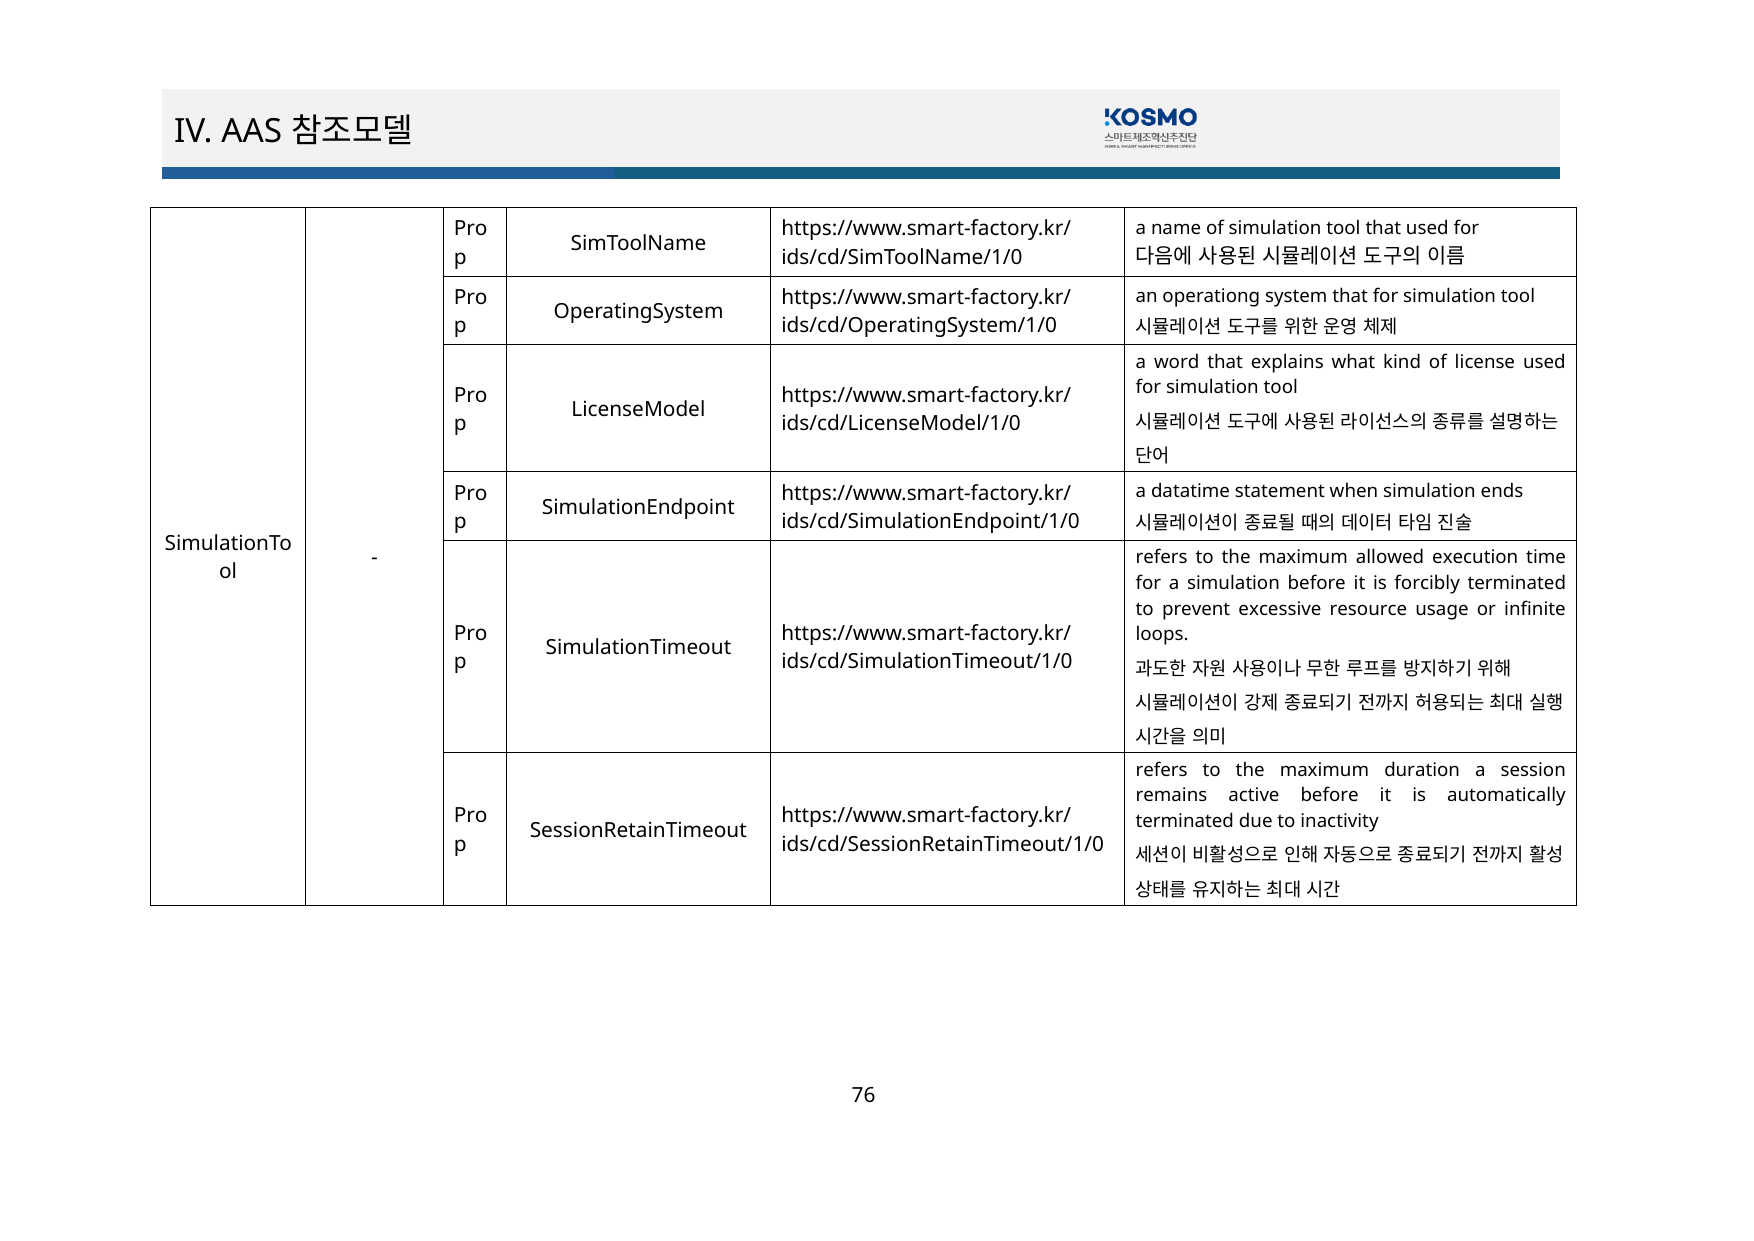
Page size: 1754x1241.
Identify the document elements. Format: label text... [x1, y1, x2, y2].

table_cell https://www.smart-factory.kr/ids/cd/SimToolName/1/0 [771, 208, 1124, 276]
table_cell https://www.smart-factory.kr/ids/cd/SessionRetainTimeout/1/0 [771, 753, 1124, 905]
picture [1104, 108, 1197, 148]
table_cell Prop [444, 277, 506, 344]
table_cell refers to the maximum duration a session remains active before it is automatically terminated due to inactivity 세션이 비활성으로 인해 자동으로 종료되기 전까지 활성 상태를 유지하는 최대 시간 [1125, 753, 1576, 905]
table_cell refers to the maximum allowed execution time for a simulation before it is forcibly terminated to prevent excessive resource usage or infinite loops. 과도한 자원 사용이나 무한 루프를 방지하기 위해 시뮬레이션이 강제 종료되기 전까지 허용되는 최대 실행 시간을 의미 [1125, 541, 1576, 752]
table_cell Prop [444, 345, 506, 471]
table_cell https://www.smart-factory.kr/ids/cd/OperatingSystem/1/0 [771, 277, 1124, 344]
table_cell SimulationTimeout [507, 541, 770, 752]
table_cell SimulationEndpoint [507, 472, 770, 540]
table_cell a name of simulation tool that used for 다음에 사용된 시뮬레이션 도구의 이름 [1125, 208, 1576, 276]
table_cell Prop [444, 208, 506, 276]
table_cell Prop [444, 472, 506, 540]
table_cell SimToolName [507, 208, 770, 276]
table_cell - [306, 208, 443, 905]
table_cell Prop [444, 541, 506, 752]
table_cell Prop [444, 753, 506, 905]
table_cell https://www.smart-factory.kr/ids/cd/LicenseModel/1/0 [771, 345, 1124, 471]
table_cell LicenseModel [507, 345, 770, 471]
table_cell a datatime statement when simulation ends 시뮬레이션이 종료될 때의 데이터 타임 진술 [1125, 472, 1576, 540]
table_cell SimulationTool [151, 208, 305, 905]
table_cell an operationg system that for simulation tool 시뮬레이션 도구를 위한 운영 체제 [1125, 277, 1576, 344]
table_cell https://www.smart-factory.kr/ids/cd/SimulationTimeout/1/0 [771, 541, 1124, 752]
table_cell https://www.smart-factory.kr/ids/cd/SimulationEndpoint/1/0 [771, 472, 1124, 540]
table_cell OperatingSystem [507, 277, 770, 344]
table_cell a word that explains what kind of license used for simulation tool 시뮬레이션 도구에 사용된 라이선스의 종류를 설명하는 단어 [1125, 345, 1576, 471]
table_cell SessionRetainTimeout [507, 753, 770, 905]
